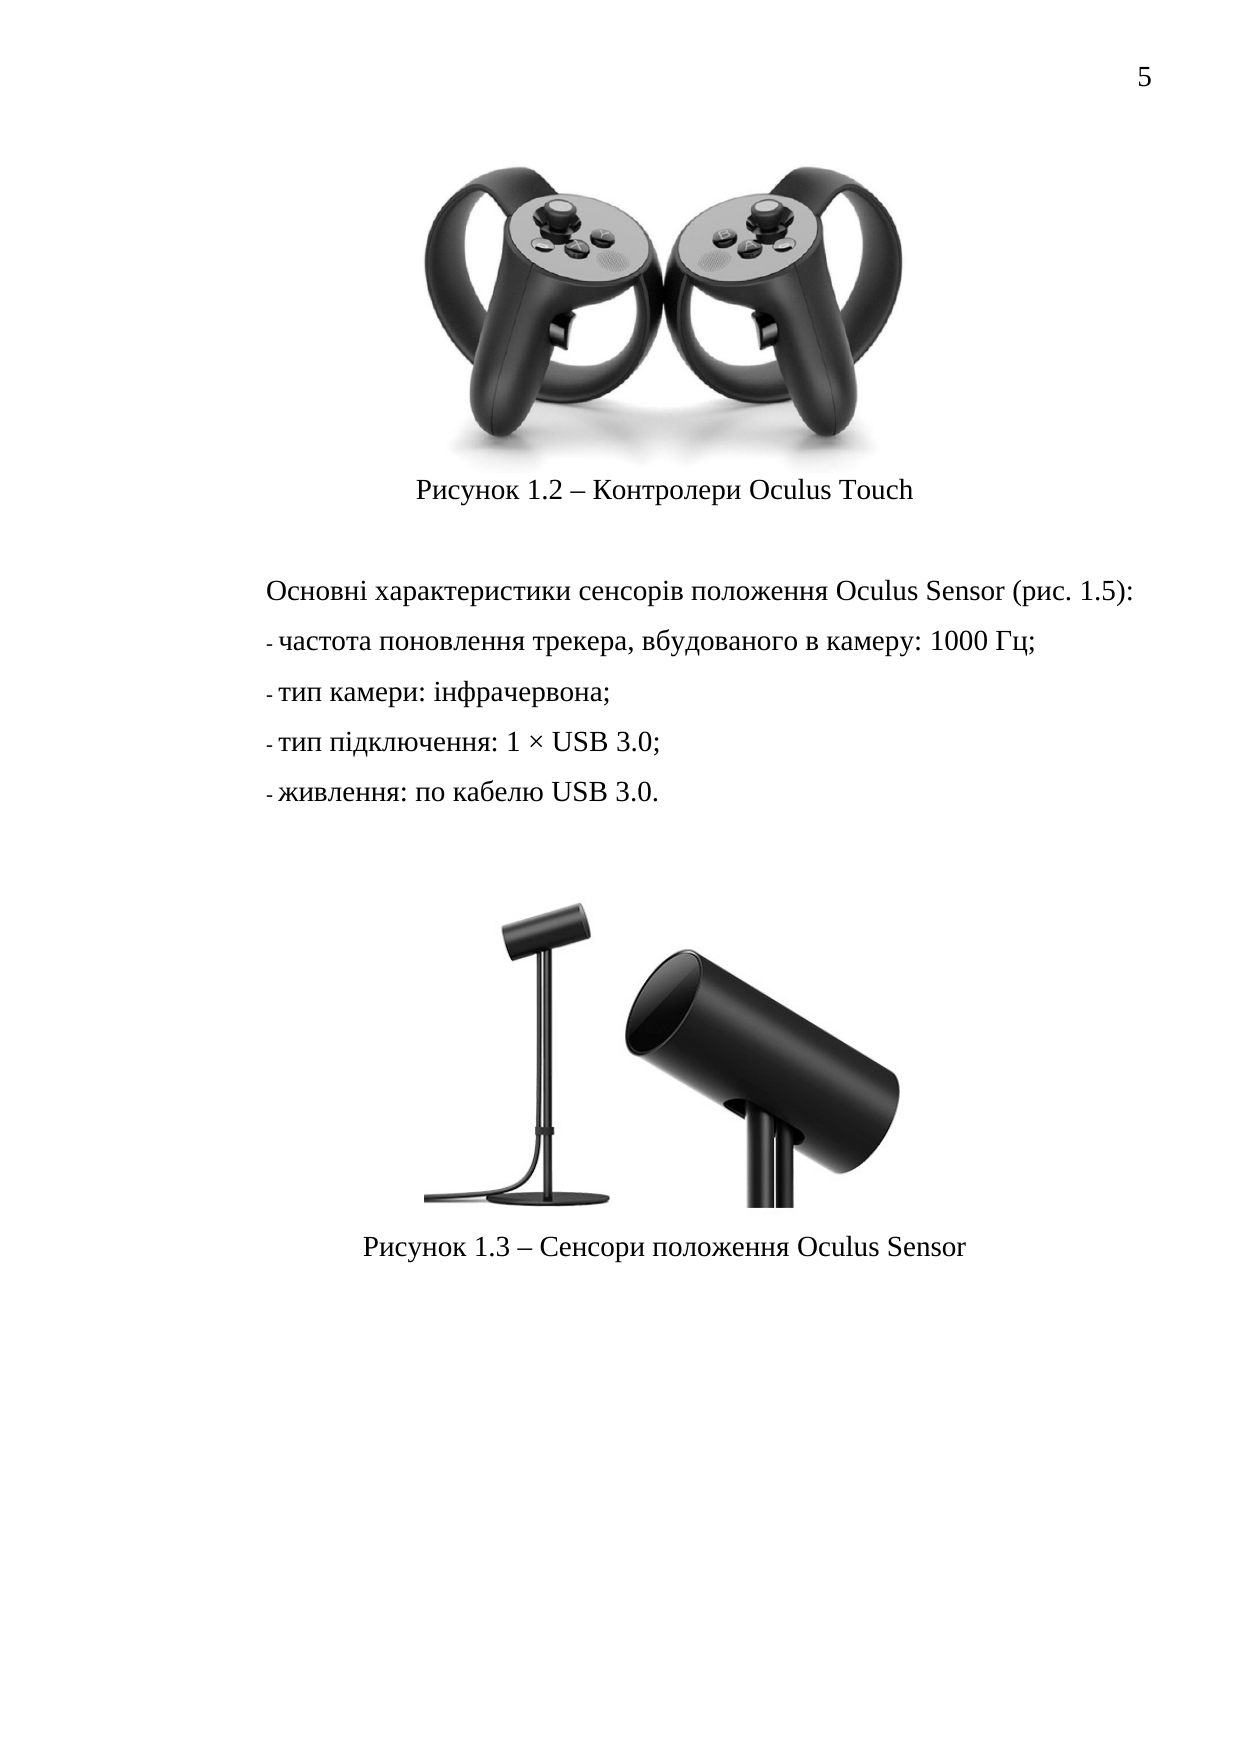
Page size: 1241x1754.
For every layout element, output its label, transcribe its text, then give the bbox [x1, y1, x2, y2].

picture [390, 118, 939, 473]
picture [423, 875, 906, 1230]
list тип підключення: 1 × USB 3.0; [177, 724, 1152, 758]
list живлення: по кабелю USB 3.0. [177, 774, 1152, 808]
text Сенсори положення Oculus Sensor [177, 1229, 1152, 1263]
list частота поновлення трекера, вбудованого в камеру: 1000 Гц; [177, 623, 1152, 657]
text Основні характеристики сенсорів положення Oculus Sensor (рис. 1.5): [177, 573, 1152, 607]
list тип камери: інфрачервона; [177, 674, 1152, 707]
text Контролери Oculus Touch [177, 472, 1152, 506]
